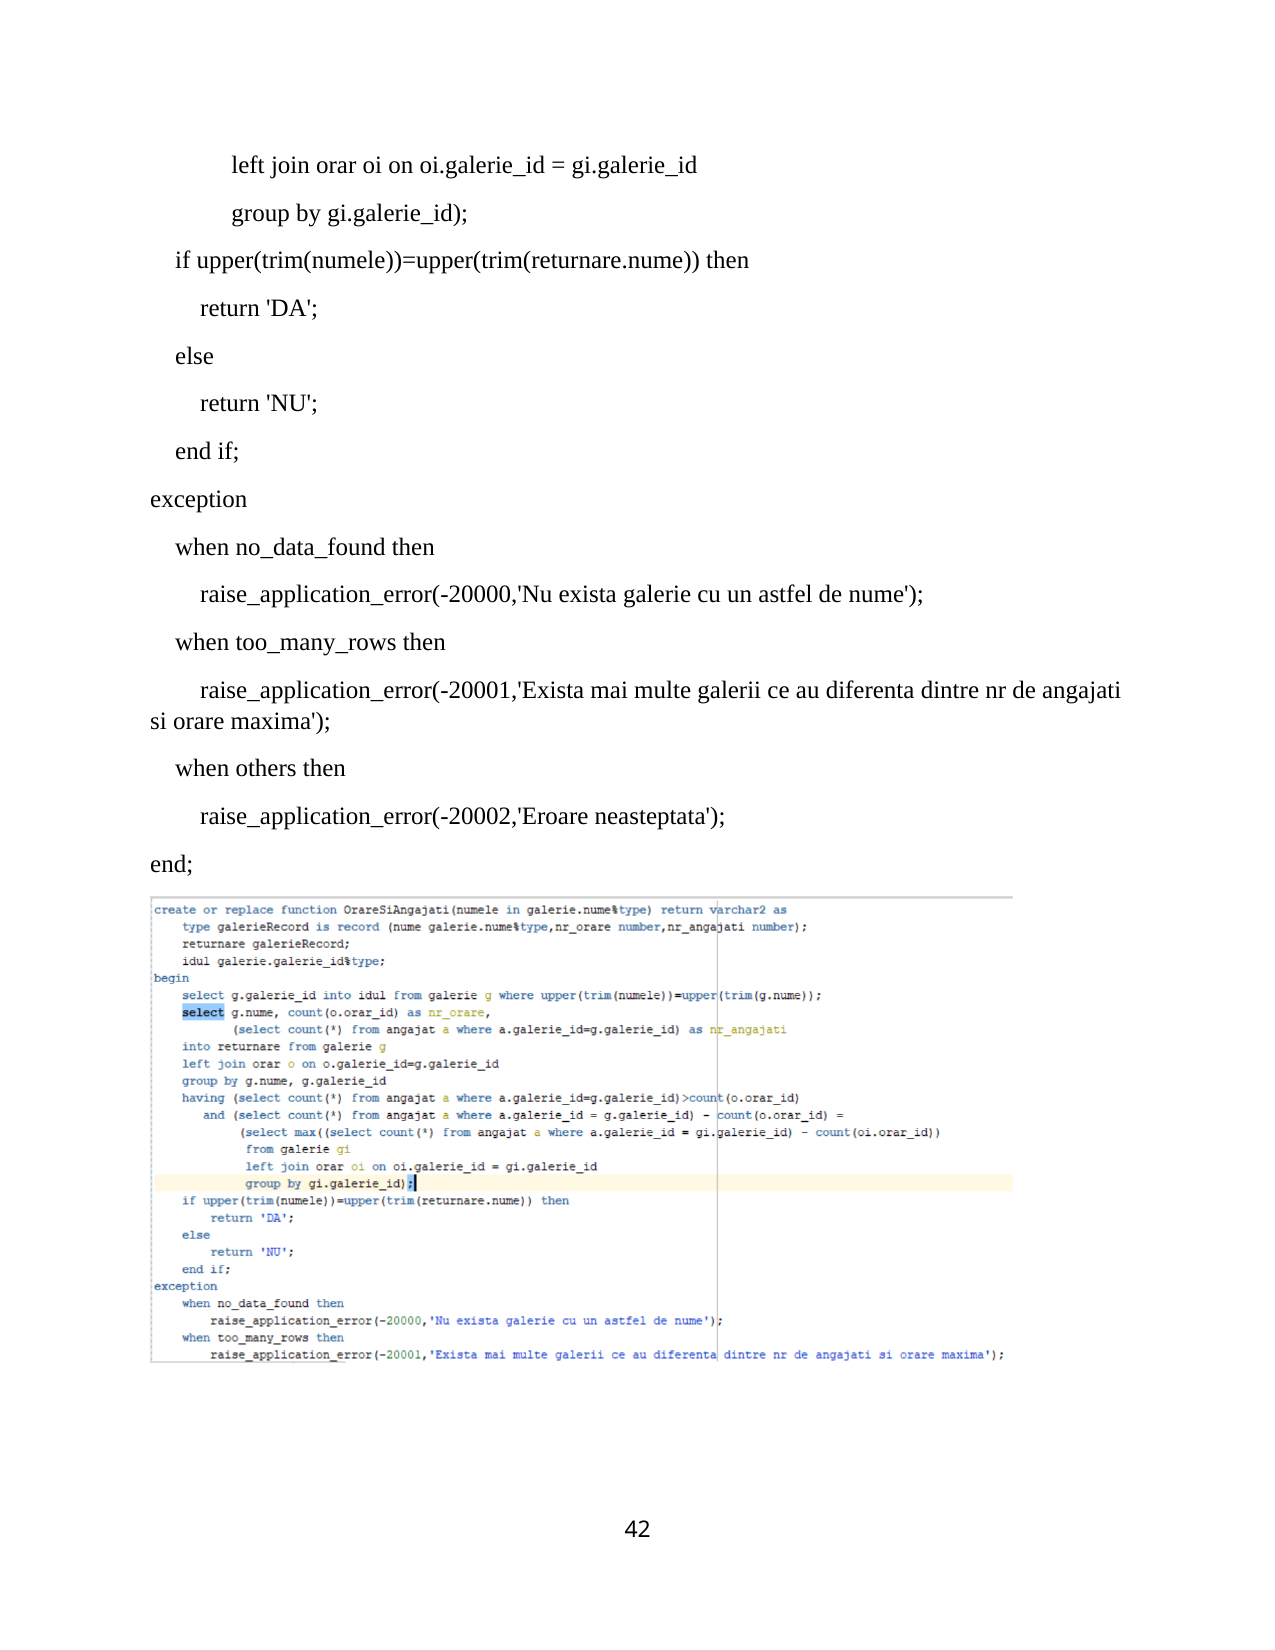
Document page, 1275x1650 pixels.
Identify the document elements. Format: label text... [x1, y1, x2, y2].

text end; [150, 849, 1125, 878]
text when others then [150, 753, 1125, 782]
text raise_application_error(-20002,'Eroare neasteptata'); [150, 801, 1125, 830]
text end if; [150, 436, 1125, 465]
text raise_application_error(-20000,'Nu exista galerie cu un astfel de nume'); [150, 579, 1125, 608]
text when too_many_rows then [150, 627, 1125, 656]
text group by gi.galerie_id); [150, 198, 1125, 226]
text raise_application_error(-20001,'Exista mai multe galerii ce au diferenta dintre nr de angajati si orare maxima'); [150, 675, 1125, 734]
text return 'DA'; [150, 293, 1125, 322]
picture [150, 896, 1013, 1363]
text else [150, 341, 1125, 369]
text exception [150, 484, 1125, 513]
text if upper(trim(numele))=upper(trim(returnare.nume)) then [150, 245, 1125, 274]
text return 'NU'; [150, 388, 1125, 417]
text when no_data_found then [150, 532, 1125, 560]
text left join orar oi on oi.galerie_id = gi.galerie_id [150, 150, 1125, 179]
